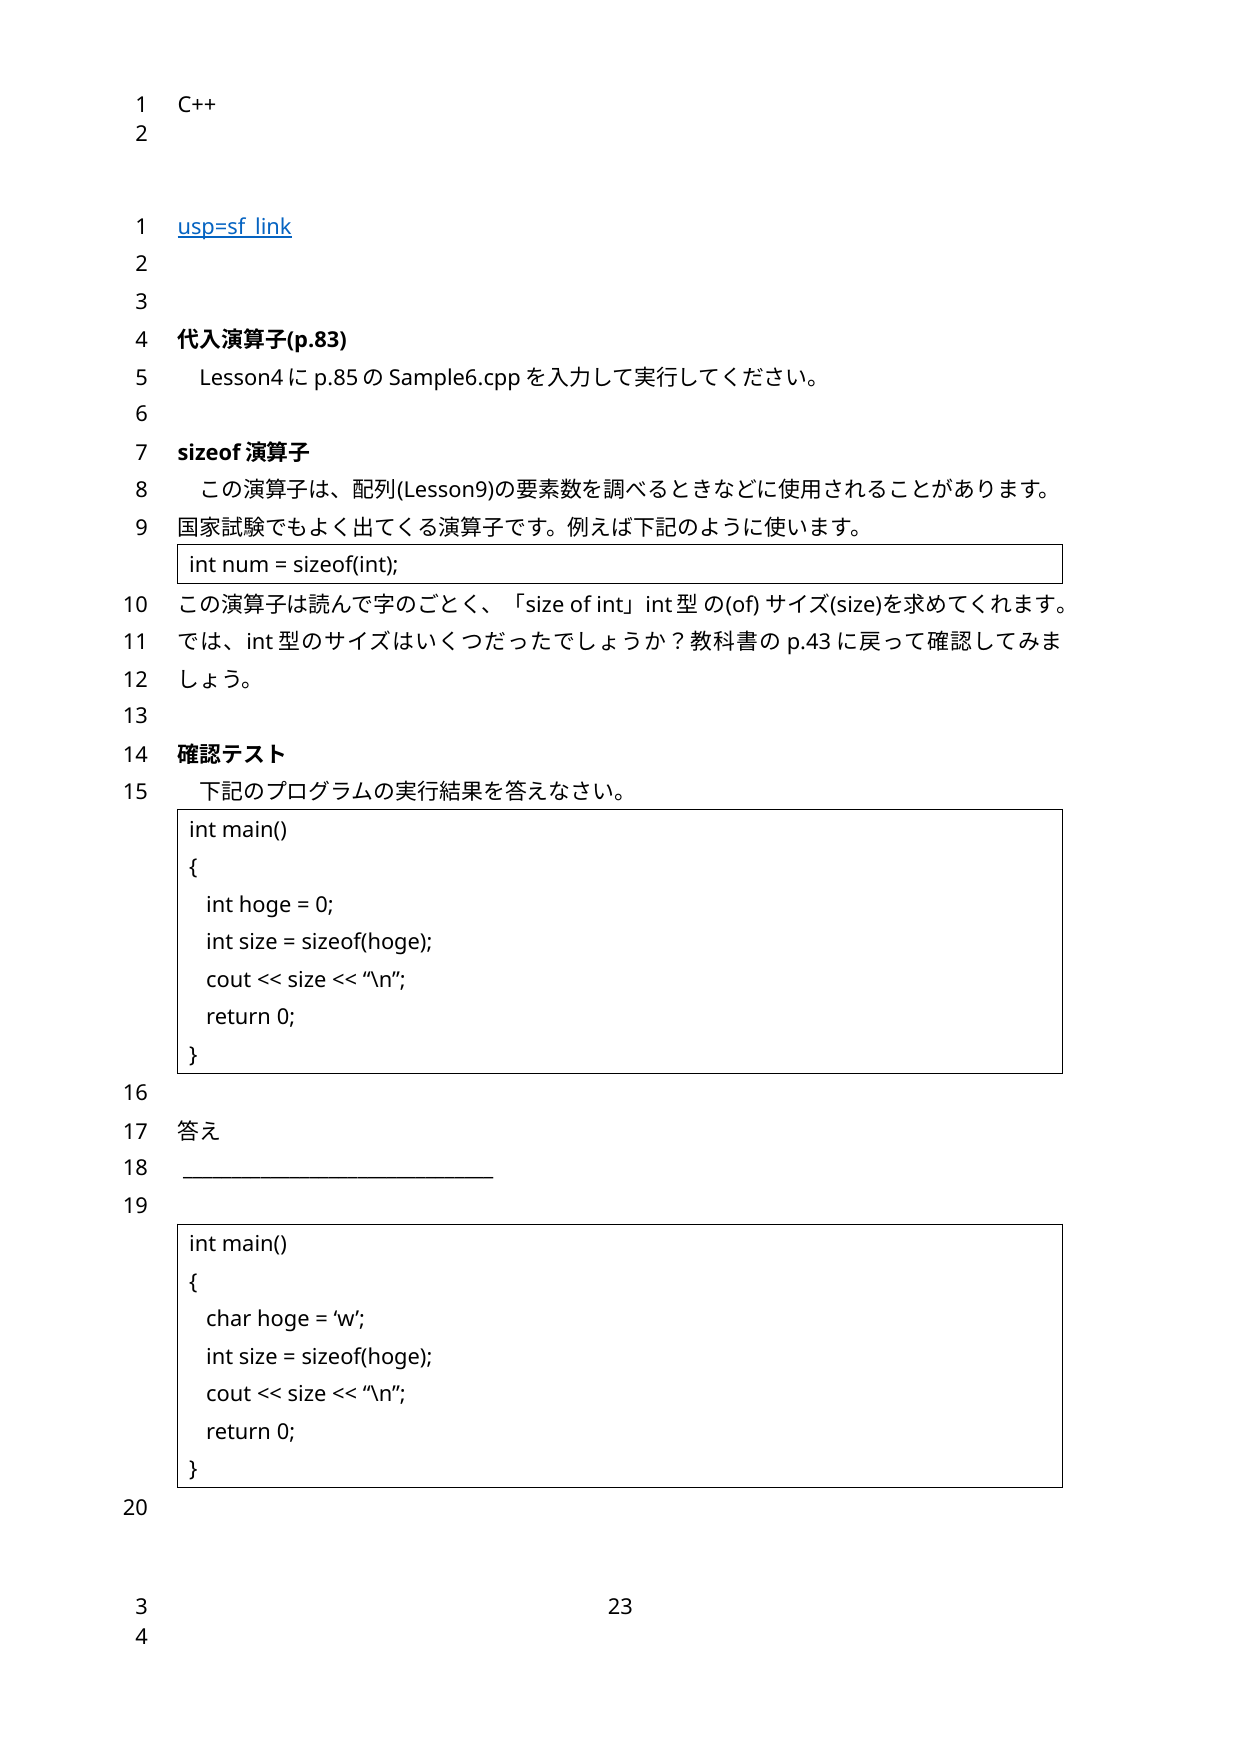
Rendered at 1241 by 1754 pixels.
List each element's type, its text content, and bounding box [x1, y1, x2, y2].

table_header int main() { char hoge = ‘w’; int size = sizeof(hoge); cout << size << “\n”; return 0; } [178, 1225, 1062, 1487]
text この演算子は読んで字のごとく、「size of int」int型 の(of) サイズ(size)を求めてくれます。 [177, 584, 1063, 621]
text sizeof演算子 [177, 432, 1063, 469]
text 答え [177, 1111, 1063, 1148]
text 確認テスト [177, 734, 1063, 771]
text この演算子は、配列(Lesson9)の要素数を調べるときなどに使用されることがあります。国家試験でもよく出てくる演算子です。例えば下記のように使います。 [177, 469, 1063, 544]
table_header int main() { int hoge = 0; int size = sizeof(hoge); cout << size << “\n”; return 0; } [178, 810, 1062, 1072]
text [177, 207, 1063, 244]
text ________________________________ [177, 1148, 1063, 1186]
text Lesson4にp.85のSample6.cppを入力して実行してください。 [177, 357, 1063, 394]
table_header int num = sizeof(int); [178, 545, 1062, 583]
text では、int型のサイズはいくつだったでしょうか？教科書のp.43に戻って確認してみましょう。 [177, 621, 1063, 696]
text 代入演算子(p.83) [177, 319, 1063, 357]
text 下記のプログラムの実行結果を答えなさい。 [177, 771, 1063, 809]
